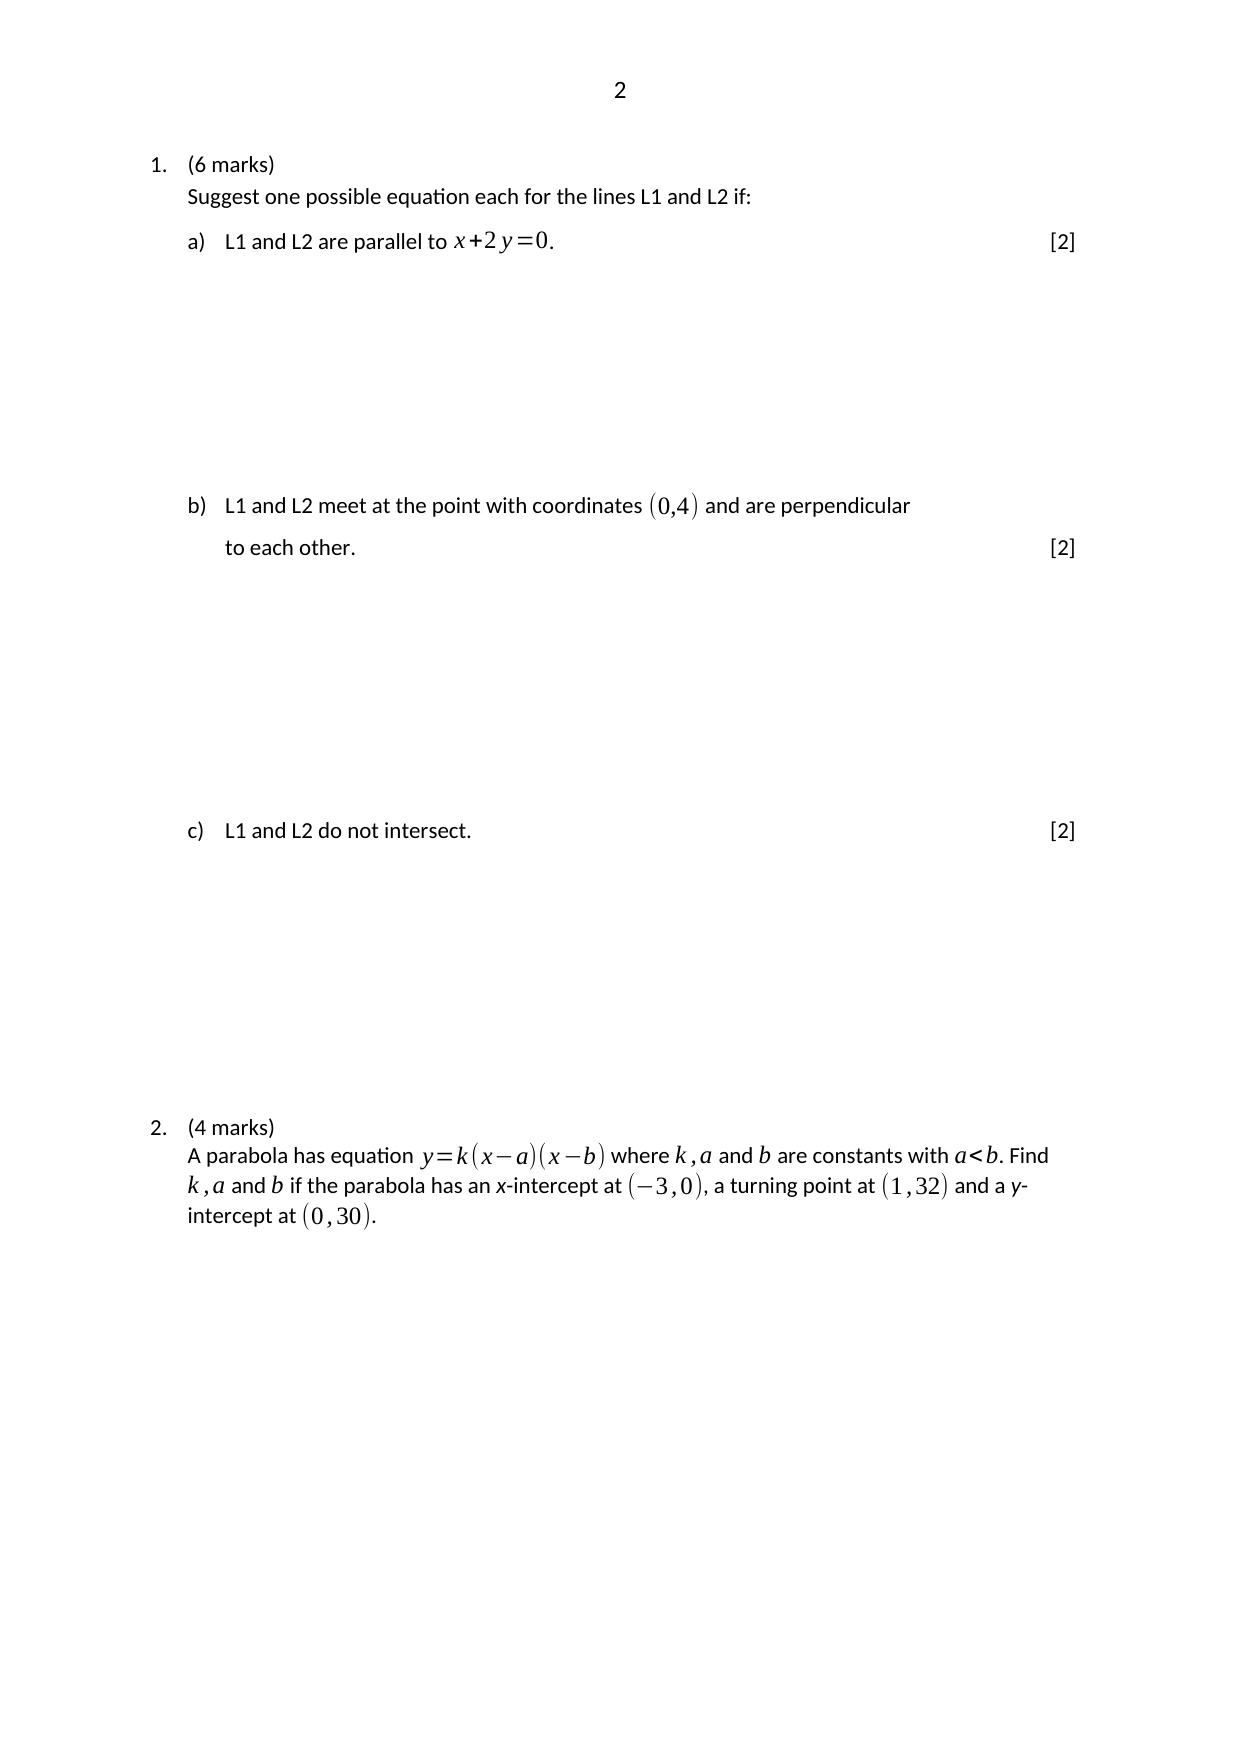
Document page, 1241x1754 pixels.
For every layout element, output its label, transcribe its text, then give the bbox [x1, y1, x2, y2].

text to each other. [2] [225, 533, 1090, 561]
list (4 marks) A parabola has equation where and are constants with . Find and if the parabola has an x-intercept at , a turning point at and a y-intercept at . [150, 1113, 1090, 1231]
list L1 and L2 are parallel to . [2] [187, 227, 1090, 255]
list L1 and L2 do not intersect. [2] [187, 817, 1090, 845]
list L1 and L2 meet at the point with coordinates and are perpendicular [187, 491, 1090, 521]
list (6 marks) Suggest one possible equation each for the lines L1 and L2 if: [150, 150, 1090, 210]
